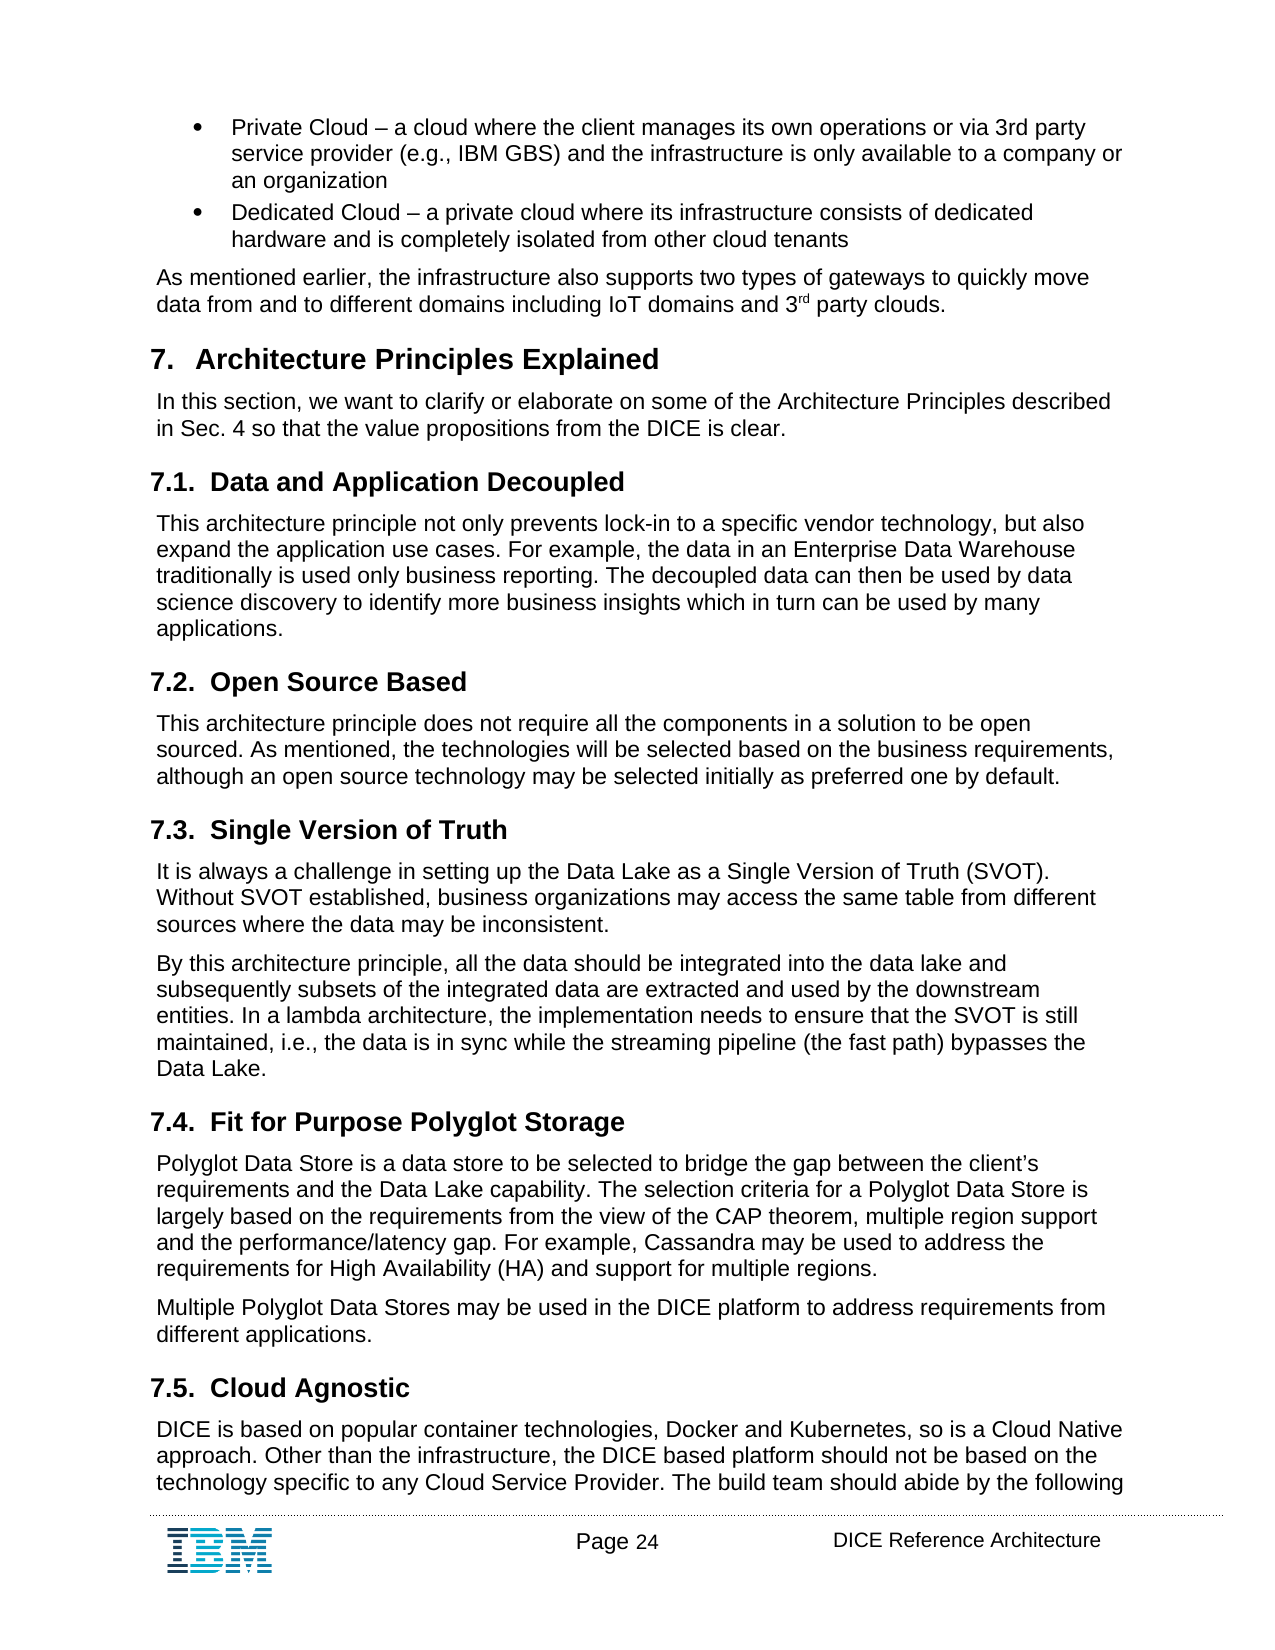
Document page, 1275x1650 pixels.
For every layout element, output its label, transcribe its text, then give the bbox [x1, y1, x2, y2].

text Multiple Polyglot Data Stores may be used in the DICE platform to address requirements from different applications. [156, 1294, 1125, 1347]
list Dedicated Cloud – a private cloud where its infrastructure consists of dedicated hardware and is completely isolated from other cloud tenants [193, 199, 1125, 252]
subtitle Data and Application Decoupled [150, 466, 1125, 497]
subtitle Fit for Purpose Polyglot Storage [150, 1106, 1125, 1137]
picture [167, 1528, 272, 1573]
text This architecture principle does not require all the components in a solution to be open sourced. As mentioned, the technologies will be selected based on the business requirements, although an open source technology may be selected initially as preferred one by default. [156, 710, 1125, 789]
subtitle Architecture Principles Explained [150, 342, 1125, 376]
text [156, 1416, 1125, 1495]
text By this architecture principle, all the data should be integrated into the data lake and subsequently subsets of the integrated data are extracted and used by the downstream entities. In a lambda architecture, the implementation needs to ensure that the SVOT is still maintained, i.e., the data is in sync while the streaming pipeline (the fast path) bypasses the Data Lake. [156, 949, 1125, 1081]
subtitle Open Source Based [150, 666, 1125, 698]
text It is always a challenge in setting up the Data Lake as a Single Version of Truth (SVOT). Without SVOT established, business organizations may access the same table from different sources where the data may be inconsistent. [156, 858, 1125, 937]
list Private Cloud – a cloud where the client manages its own operations or via 3rd party service provider (e.g., IBM GBS) and the infrastructure is only available to a company or an organization [193, 114, 1125, 193]
subtitle Single Version of Truth [150, 814, 1125, 845]
subtitle Cloud Agnostic [150, 1372, 1125, 1403]
text As mentioned earlier, the infrastructure also supports two types of gateways to quickly move data from and to different domains including IoT domains and 3rd party clouds. [156, 264, 1125, 317]
text In this section, we want to clarify or elaborate on some of the Architecture Principles described in Sec. 4 so that the value propositions from the DICE is clear. [156, 388, 1125, 441]
text Polyglot Data Store is a data store to be selected to bridge the gap between the client’s requirements and the Data Lake capability. The selection criteria for a Polyglot Data Store is largely based on the requirements from the view of the CAP theorem, multiple region support and the performance/latency gap. For example, Cassandra may be used to address the requirements for High Availability (HA) and support for multiple regions. [156, 1150, 1125, 1282]
text This architecture principle not only prevents lock-in to a specific vendor technology, but also expand the application use cases. For example, the data in an Enterprise Data Warehouse traditionally is used only business reporting. The decoupled data can then be used by data science discovery to identify more business insights which in turn can be used by many applications. [156, 509, 1125, 641]
